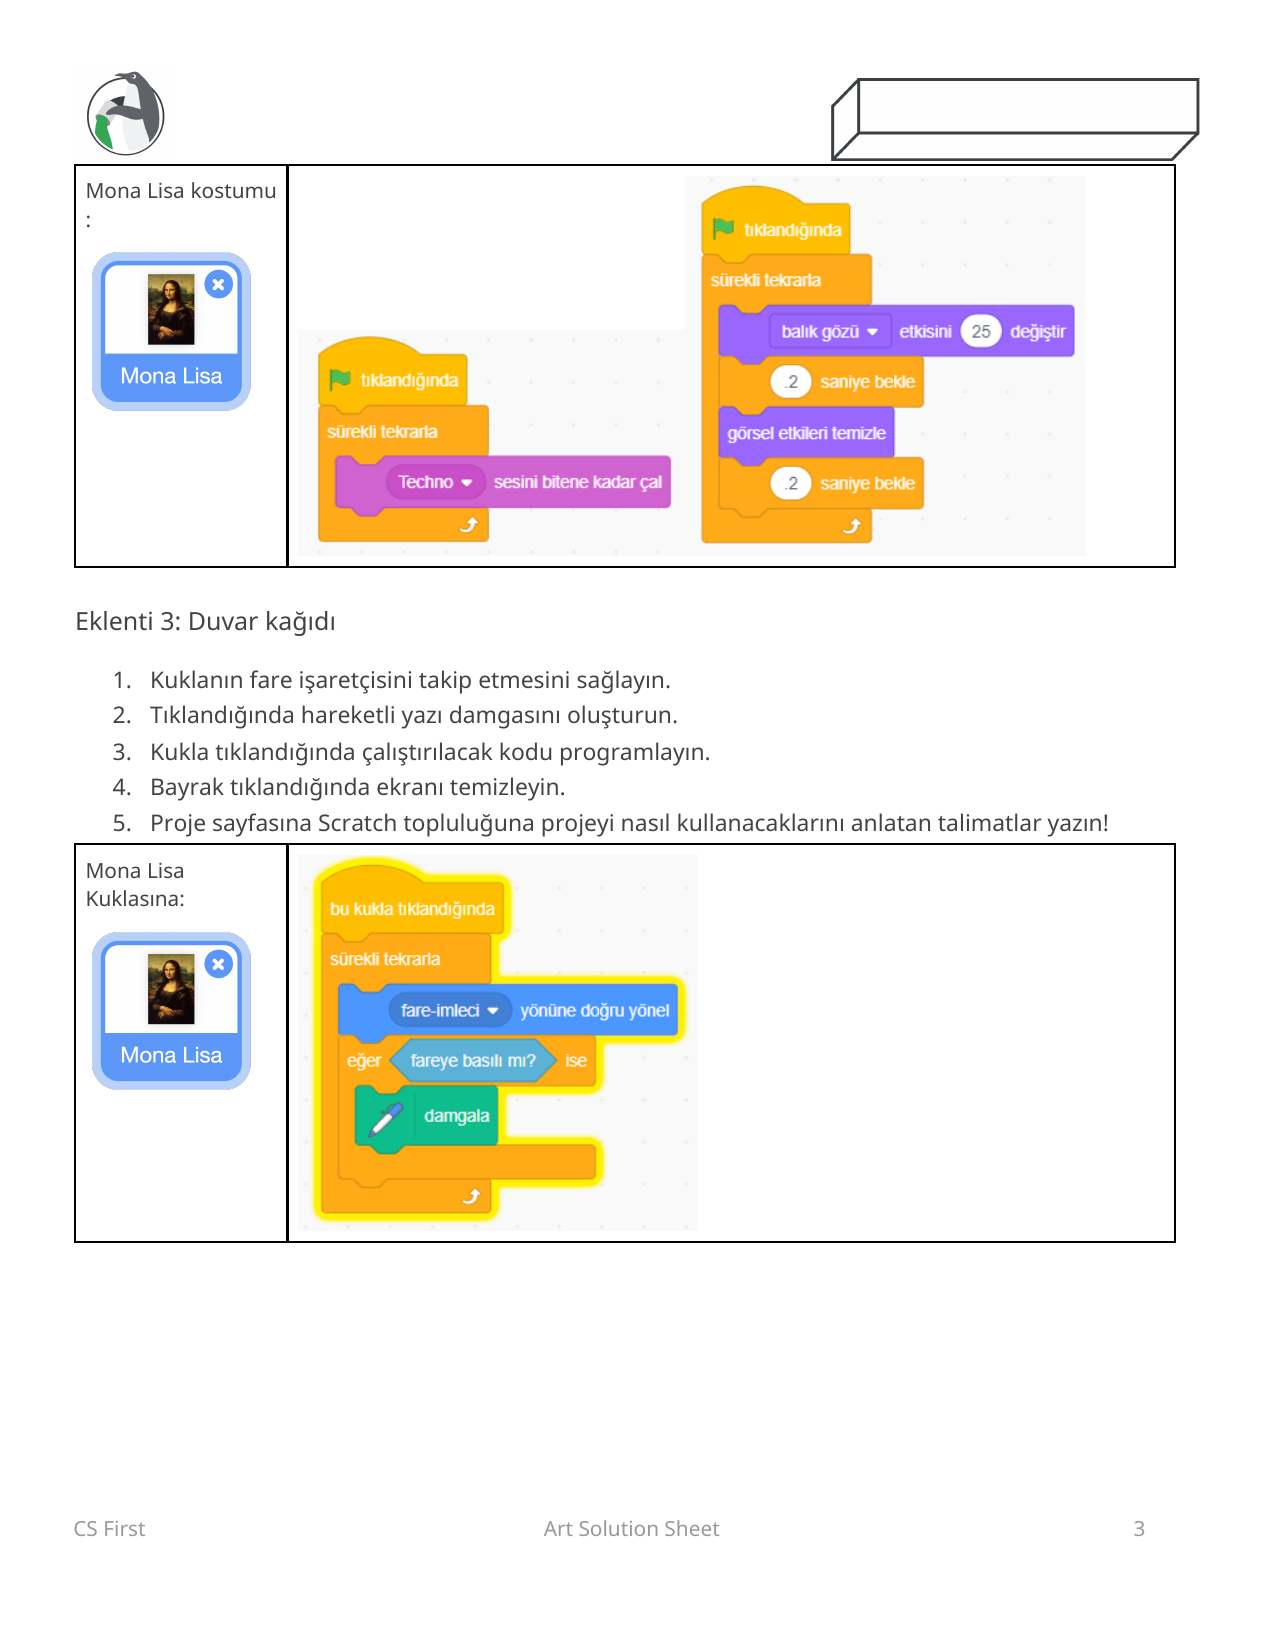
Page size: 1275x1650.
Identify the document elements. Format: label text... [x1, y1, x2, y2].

list Bayrak tıklandığında ekranı temizleyin. [112, 771, 1155, 803]
picture [829, 69, 1201, 161]
list Tıklandığında hareketli yazı damgasını oluşturun. [112, 699, 1155, 731]
table_header [289, 166, 1174, 566]
picture [297, 176, 1086, 556]
text Eklenti 3: Duvar kağıdı [75, 603, 1194, 638]
table_header [289, 845, 1174, 1241]
picture [87, 246, 259, 420]
table_header Mona Lisa Kuklasına: [76, 845, 286, 1241]
table_header Mona Lisa kostumu : [76, 166, 286, 566]
picture [87, 925, 259, 1099]
list Kukla tıklandığında çalıştırılacak kodu programlayın. [112, 735, 1155, 767]
list Proje sayfasına Scratch topluluğuna projeyi nasıl kullanacaklarını anlatan talimatlar yazın! [112, 807, 1155, 838]
list Kuklanın fare işaretçisini takip etmesini sağlayın. [112, 663, 1155, 695]
picture [75, 65, 174, 164]
picture [297, 855, 698, 1231]
